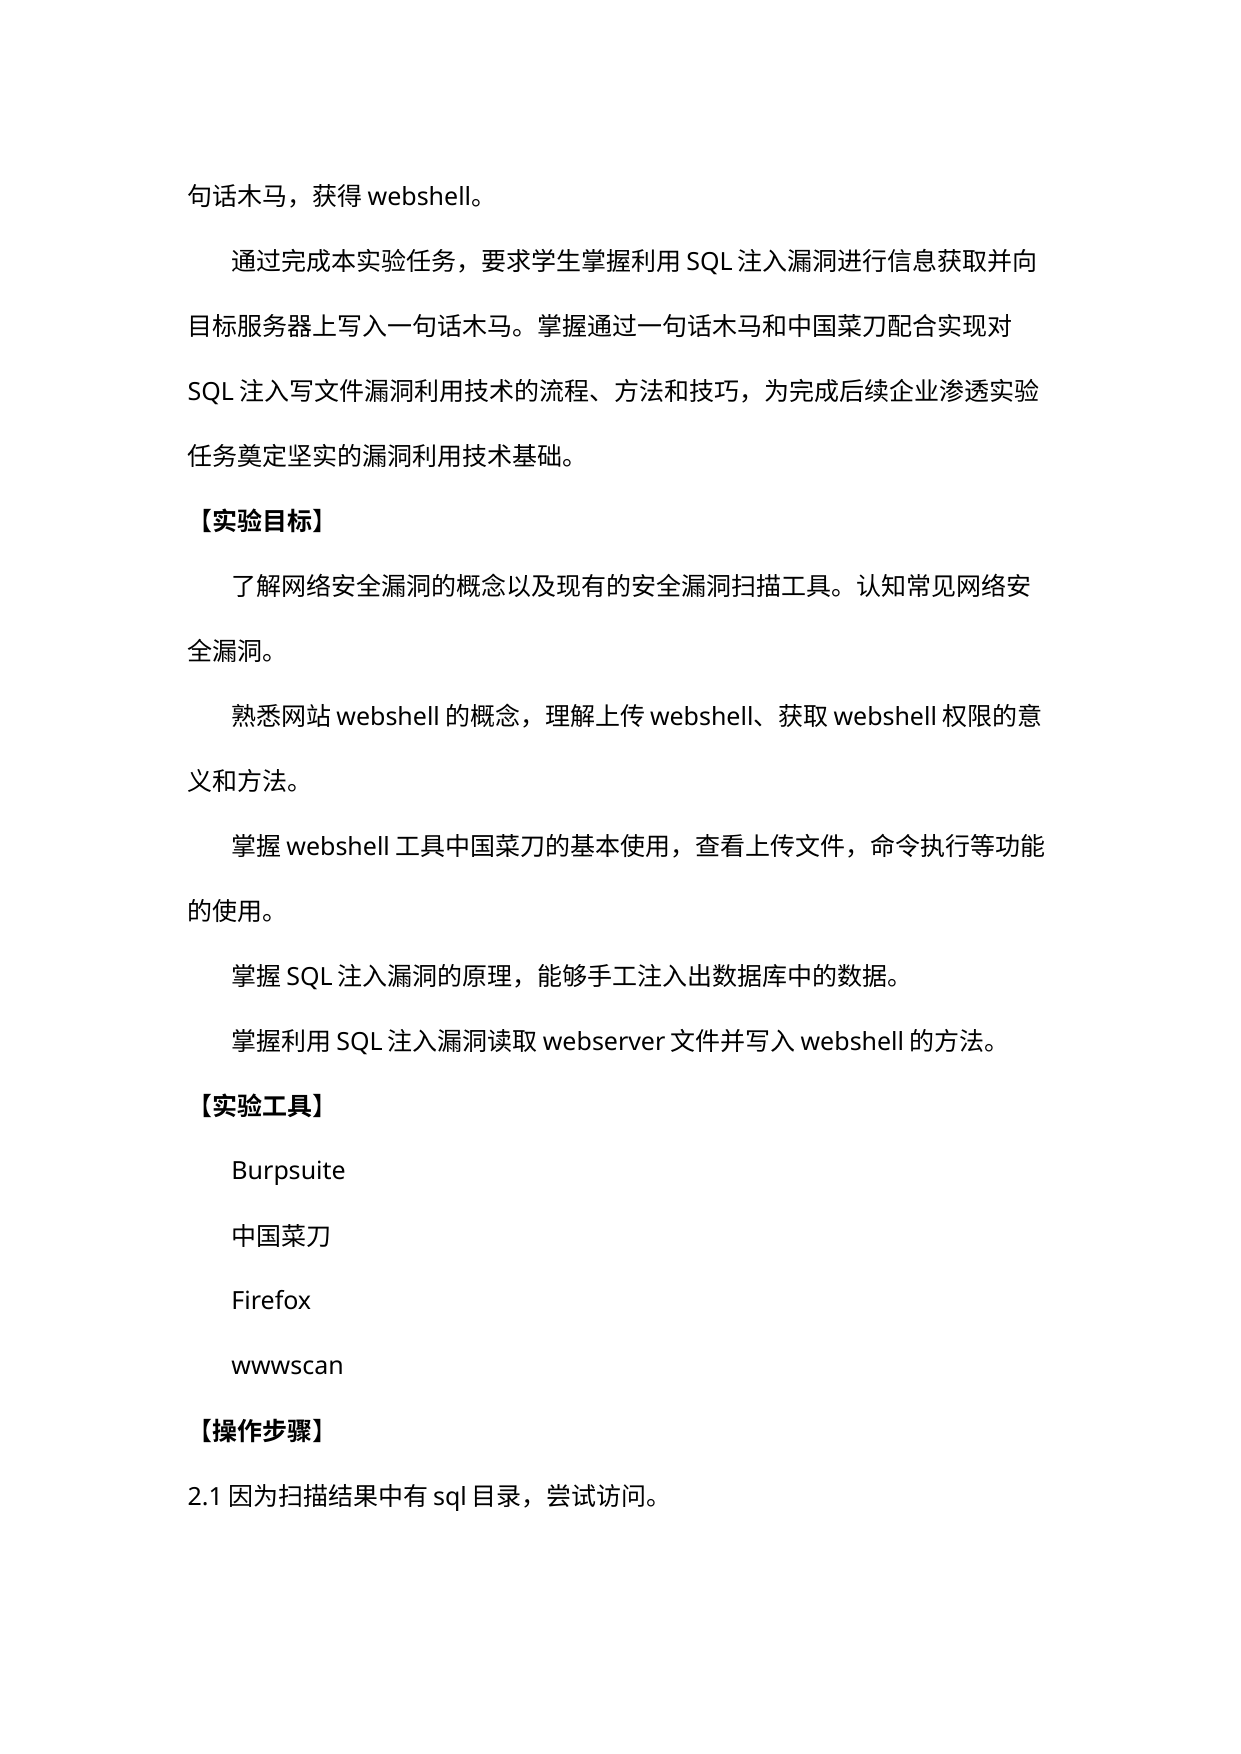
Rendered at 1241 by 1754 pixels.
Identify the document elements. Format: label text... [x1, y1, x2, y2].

text wwwscan [187, 1332, 1053, 1397]
text 熟悉网站webshell的概念，理解上传webshell、获取webshell权限的意义和方法。 [187, 682, 1053, 812]
text 掌握webshell工具中国菜刀的基本使用，查看上传文件，命令执行等功能的使用。 [187, 812, 1053, 942]
text 掌握SQL注入漏洞的原理，能够手工注入出数据库中的数据。 [187, 942, 1053, 1007]
text 【实验工具】 [187, 1072, 1053, 1137]
text 【操作步骤】 [187, 1397, 1053, 1462]
text 了解网络安全漏洞的概念以及现有的安全漏洞扫描工具。认知常见网络安全漏洞。 [187, 552, 1053, 682]
text Firefox [187, 1267, 1053, 1332]
text 掌握利用SQL注入漏洞读取webserver文件并写入webshell的方法。 [187, 1007, 1053, 1072]
text 通过完成本实验任务，要求学生掌握利用SQL注入漏洞进行信息获取并向目标服务器上写入一句话木马。掌握通过一句话木马和中国菜刀配合实现对SQL注入写文件漏洞利用技术的流程、方法和技巧，为完成后续企业渗透实验任务奠定坚实的漏洞利用技术基础。 [187, 227, 1053, 487]
text 2.1因为扫描结果中有sql目录，尝试访问。 [187, 1462, 1053, 1527]
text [187, 162, 1053, 227]
text Burpsuite [187, 1137, 1053, 1202]
text 【实验目标】 [187, 487, 1053, 552]
text 中国菜刀 [187, 1202, 1053, 1267]
